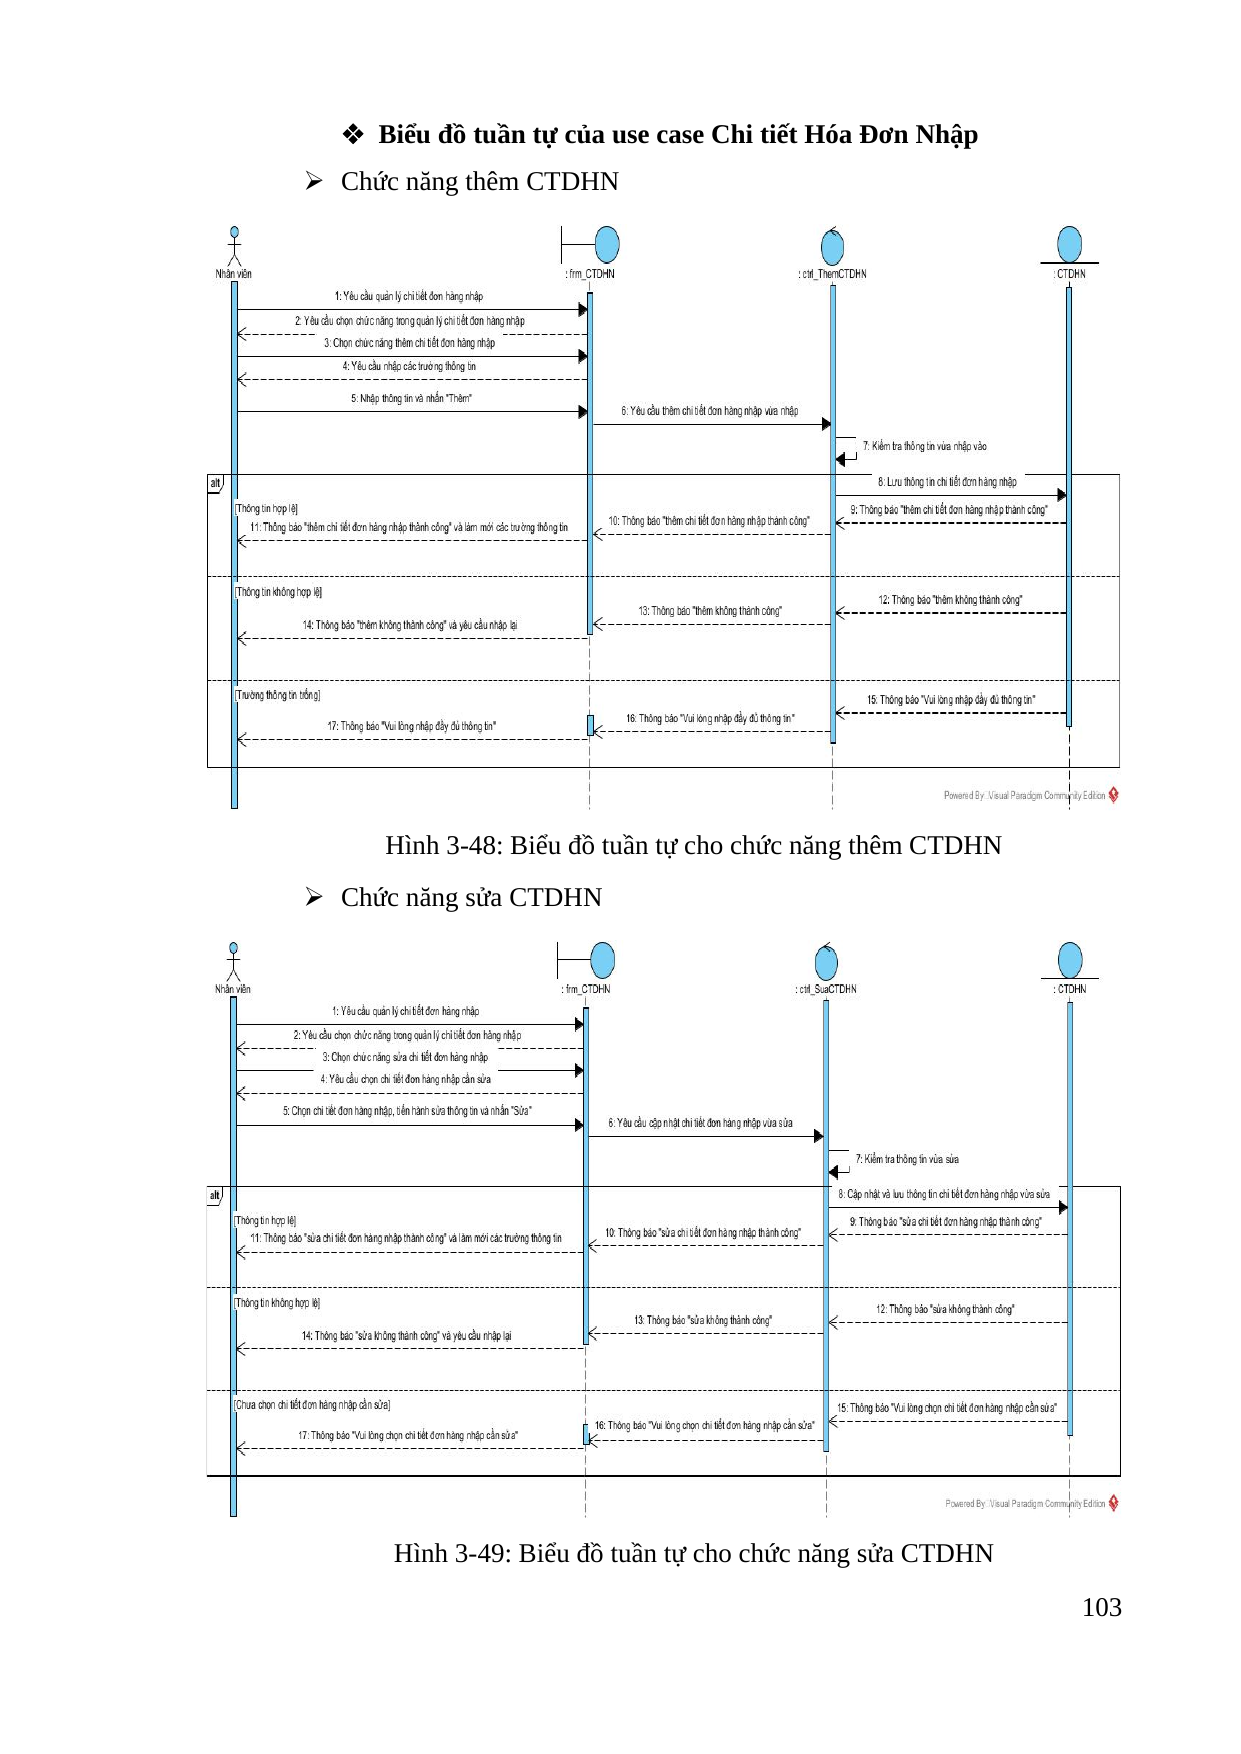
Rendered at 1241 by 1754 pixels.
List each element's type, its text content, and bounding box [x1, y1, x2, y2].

text Hình 3-23: Biểu đồ tuần tự cho chức năng thêm CTDHN [207, 829, 1122, 861]
list Chức năng sửa CTDHN [303, 881, 1122, 913]
list Biểu đồ tuần tự của use case Chi tiết Hóa Đơn Nhập [341, 118, 1122, 149]
list Chức năng thêm CTDHN [303, 165, 1122, 196]
picture [206, 940, 1122, 1522]
text Hình 3-24: Biểu đồ tuần tự cho chức năng sửa CTDHN [207, 1538, 1122, 1569]
picture [206, 224, 1122, 814]
